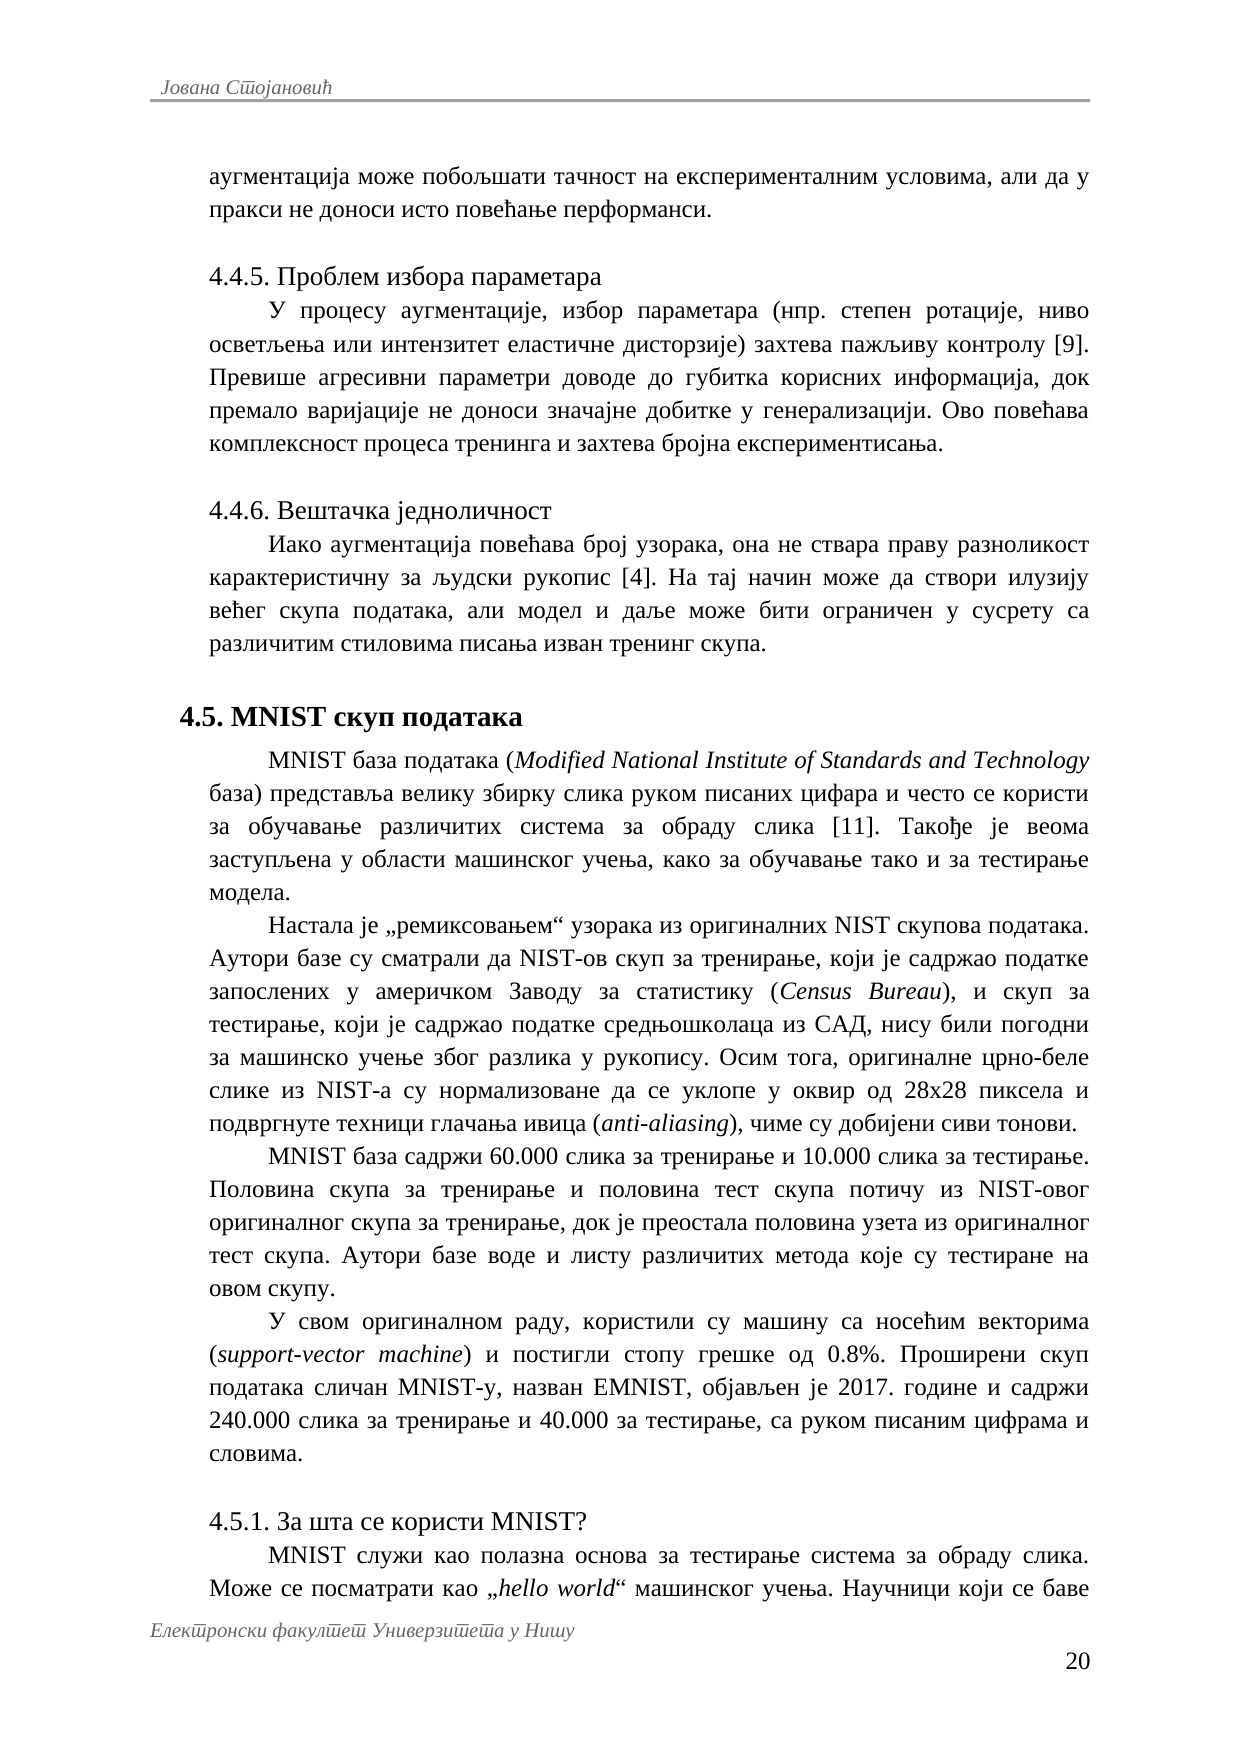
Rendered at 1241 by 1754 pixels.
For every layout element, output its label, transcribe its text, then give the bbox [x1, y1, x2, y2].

text MNIST база садржи 60.000 слика за тренирање и 10.000 слика за тестирање. Половина скупа за тренирање и половина тест скупа потичу из NIST-овог оригиналног скупа за тренирање, док је преостала половина узета из оригиналног тест скупа. Аутори базе воде и листу различитих метода које су тестиране на овом скупу. [209, 1141, 1090, 1302]
text Иако аугментација повећава број узорака, она не ствара праву разноликост карактеристичну за људски рукопис [4]. На тај начин може да створи илузију већег скупа података, али модел и даље може бити ограничен у сусрету са различитим стиловима писања изван тренинг скупа. [209, 529, 1090, 657]
text У процесу аугментације, избор параметара (нпр. степен ротације, ниво осветљења или интензитет еластичне дисторзије) захтева пажљиву контролу [9]. Превише агресивни параметри доводе до губитка корисних информација, док премало варијације не доноси значајне добитке у генерализацији. Ово повећава комплексност процеса тренинга и захтева бројна експериментисања. [209, 296, 1090, 456]
text У свом оригиналном раду, користили су машину са носећим векторима (support-vector machine) и постигли стопу грешке од 0.8%. Проширени скуп података сличан MNIST-у, назван EMNIST, објављен је 2017. године и садржи 240.000 слика за тренирање и 40.000 за тестирање, са руком писаним цифрама и словима. [209, 1306, 1090, 1467]
text MNIST база података (Modified National Institute of Standards and Technology база) представља велику збирку слика руком писаних цифара и често се користи за обучавање различитих система за обраду слика [11]. Такође је веома заступљена у области машинског учења, како за обучавање тако и за тестирање модела. [209, 745, 1090, 906]
subtitle 4.5. MNIST скуп података [179, 699, 1090, 733]
subtitle 4.4.6. Вештачка једноличност [209, 494, 1090, 525]
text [209, 161, 1090, 223]
subtitle 4.5.1. За шта се користи MNIST? [209, 1504, 1090, 1536]
subtitle 4.4.5. Проблем избора параметара [209, 260, 1090, 291]
text Настала је „ремиксовањем“ узорака из оригиналних NIST скупова података. Аутори базе су сматрали да NIST-ов скуп за тренирање, који је садржао податке запослених у америчком Заводу за статистику (Census Bureau), и скуп за тестирање, који је садржао податке средњошколаца из САД, нису били погодни за машинско учење због разлика у рукопису. Осим тога, оригиналне црно-беле слике из NIST-а су нормализоване да се уклопе у оквир од 28x28 пиксела и подвргнуте техници глачања ивица (anti-aliasing), чиме су добијени сиви тонови. [209, 910, 1090, 1137]
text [209, 1540, 1090, 1602]
